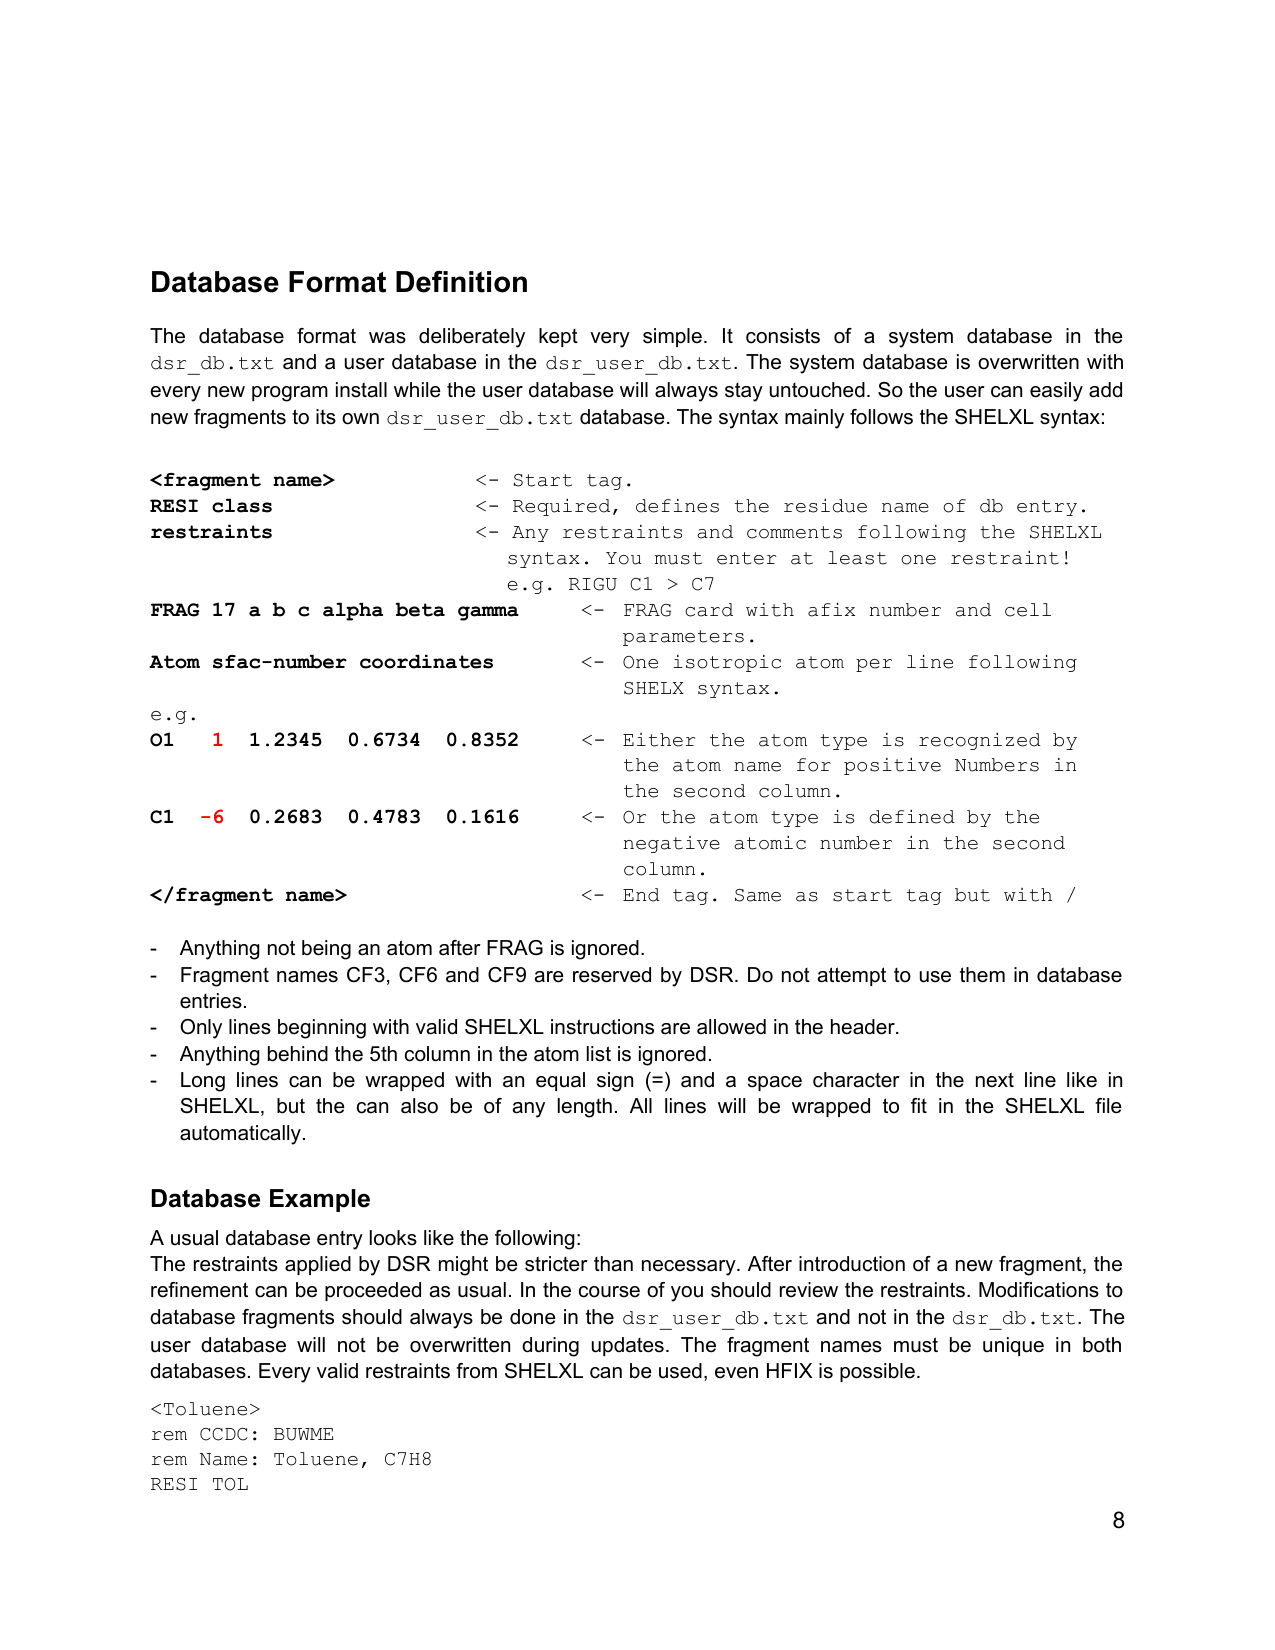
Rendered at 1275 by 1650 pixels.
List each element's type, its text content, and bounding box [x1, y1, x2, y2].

text - Long lines can be wrapped with an equal sign (=) and a space character in the next line like in SHELXL, but the can also be of any length. All lines will be wrapped to fit in the SHELXL file automatically. [150, 1068, 1125, 1144]
text <Toluene> [150, 1398, 1125, 1422]
text rem CCDC: BUWME [150, 1423, 1125, 1447]
text - Fragment names CF3, CF6 and CF9 are reserved by DSR. Do not attempt to use them in database entries. [150, 962, 1125, 1013]
text rem Name: Toluene, C7H8 [150, 1448, 1125, 1471]
text RESI TOL [150, 1472, 1125, 1496]
text the second column. [150, 780, 1125, 804]
text <fragment name> <- Start tag. RESI class <- Required, defines the residue name of db entry. restraints <- Any restraints and comments following the SHELXL [150, 469, 1125, 545]
text parameters. [150, 625, 1125, 648]
text SHELX syntax. [150, 677, 1125, 700]
text syntax. You must enter at least one restraint! [150, 547, 1125, 571]
text </fragment name> <- End tag. Same as start tag but with / [150, 884, 1125, 908]
text O1 1 1.2345 0.6734 0.8352 <- Either the atom type is recognized by [150, 728, 1125, 752]
text Database Example [150, 1184, 1125, 1213]
text - Only lines beginning with valid SHELXL instructions are allowed in the header. [150, 1015, 1125, 1039]
text the atom name for positive Numbers in [150, 754, 1125, 778]
text C1 -6 0.2683 0.4783 0.1616 <- Or the atom type is defined by the [150, 806, 1125, 830]
text The restraints applied by DSR might be stricter than necessary. After introduction of a new fragment, the refinement can be proceeded as usual. In the course of you should review the restraints. Modifications to database fragments should always be done in the dsr_user_db.txt and not in the dsr_db.txt. The user database will not be overwritten during updates. The fragment names must be unique in both databases. Every valid restraints from SHELXL can be used, even HFIX is possible. [150, 1252, 1125, 1383]
text e.g. [150, 703, 1125, 726]
text A usual database entry looks like the following: [150, 1226, 1125, 1249]
text e.g. RIGU C1 > C7 FRAG 17 a b c alpha beta gamma <- FRAG card with afix number and cell [150, 573, 1125, 622]
text Atom sfac-number coordinates <- One isotropic atom per line following [150, 651, 1125, 674]
text The database format was deliberately kept very simple. It consists of a system database in the dsr_db.txt and a user database in the dsr_user_db.txt. The system database is overwritten with every new program install while the user database will always stay untouched. So the user can easily add new fragments to its own dsr_user_db.txt database. The syntax mainly follows the SHELXL syntax: [150, 324, 1125, 431]
text column. [150, 858, 1125, 882]
text negative atomic number in the second [150, 832, 1125, 856]
text - Anything behind the 5th column in the atom list is ignored. [150, 1041, 1125, 1065]
text Database Format Definition [150, 265, 1125, 299]
text - Anything not being an atom after FRAG is ignored. [150, 936, 1125, 960]
